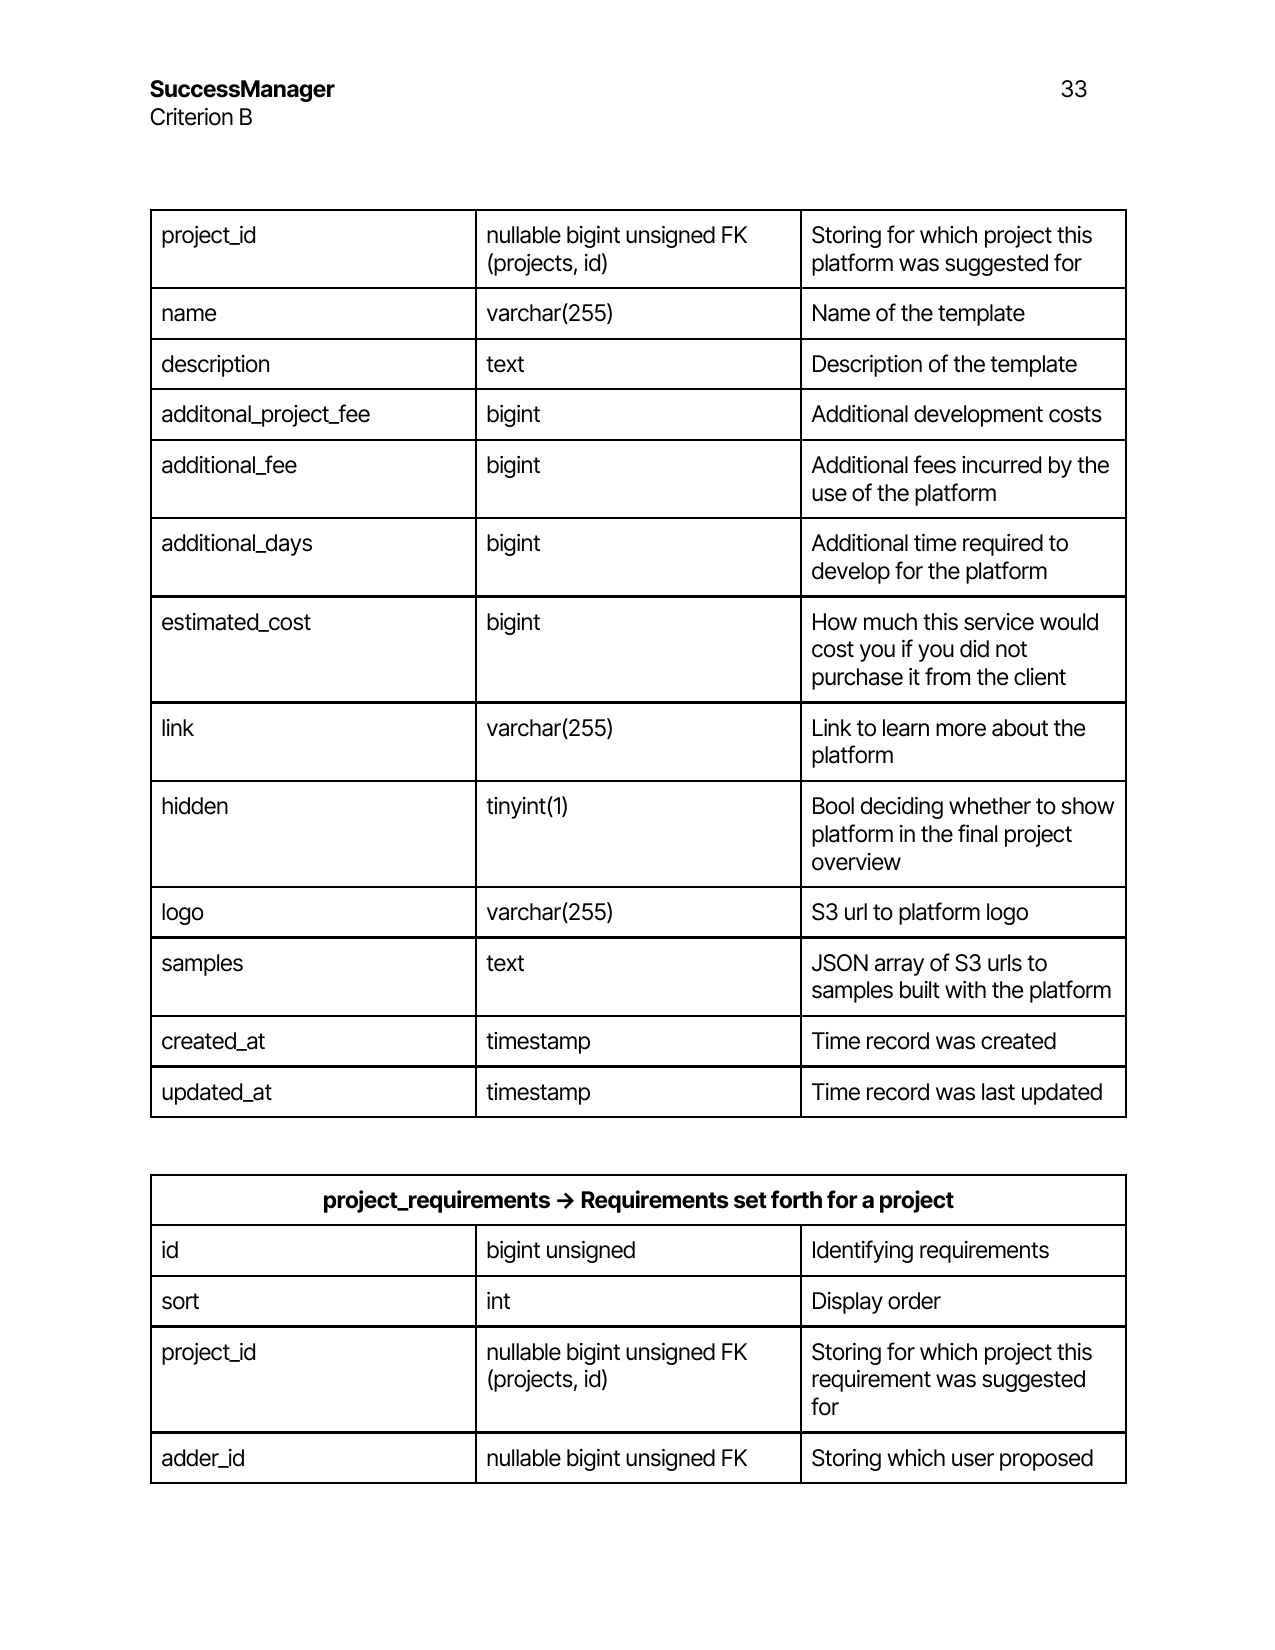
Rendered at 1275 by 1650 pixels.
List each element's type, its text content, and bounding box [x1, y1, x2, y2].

table_cell logo [152, 888, 475, 936]
table_cell Storing for which project this platform was suggested for [802, 211, 1125, 287]
table_cell Bool deciding whether to show platform in the final project overview [802, 782, 1125, 886]
table_cell additional_days [152, 519, 475, 595]
table_cell name [152, 289, 475, 337]
table_cell varchar(255) [477, 289, 800, 337]
table_cell Storing for which project this requirement was suggested for [802, 1328, 1125, 1431]
table_cell Link to learn more about the platform [802, 704, 1125, 780]
table_cell timestamp [477, 1017, 800, 1065]
table_cell How much this service would cost you if you did not purchase it from the client [802, 598, 1125, 701]
table_cell Additional development costs [802, 390, 1125, 439]
table_cell bigint [477, 441, 800, 517]
table_cell bigint [477, 390, 800, 439]
table_cell text [477, 939, 800, 1015]
table_cell varchar(255) [477, 704, 800, 780]
table_cell S3 url to platform logo [802, 888, 1125, 936]
table_cell additonal_project_fee [152, 390, 475, 439]
table_cell Time record was created [802, 1017, 1125, 1065]
table_cell description [152, 340, 475, 388]
table_cell link [152, 704, 475, 780]
table_cell estimated_cost [152, 598, 475, 701]
table_cell samples [152, 939, 475, 1015]
table_cell nullable bigint unsigned FK (projects, id) [477, 1328, 800, 1431]
table_cell additional_fee [152, 441, 475, 517]
table_cell id [152, 1226, 475, 1275]
table_cell adder_id [152, 1434, 475, 1482]
table_cell Additional fees incurred by the use of the platform [802, 441, 1125, 517]
table_cell bigint [477, 519, 800, 595]
table_cell text [477, 340, 800, 388]
table_cell timestamp [477, 1068, 800, 1116]
table_cell hidden [152, 782, 475, 886]
table_cell updated_at [152, 1068, 475, 1116]
table_cell nullable bigint unsigned FK (projects, id) [477, 211, 800, 287]
table_cell Additional time required to develop for the platform [802, 519, 1125, 595]
table_cell JSON array of S3 urls to samples built with the platform [802, 939, 1125, 1015]
table_cell bigint unsigned [477, 1226, 800, 1275]
table_cell Time record was last updated [802, 1068, 1125, 1116]
table_cell sort [152, 1277, 475, 1325]
table_cell varchar(255) [477, 888, 800, 936]
table_cell project_id [152, 211, 475, 287]
table_cell created_at [152, 1017, 475, 1065]
table_cell project_id [152, 1328, 475, 1431]
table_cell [802, 1434, 1125, 1482]
table_cell Name of the template [802, 289, 1125, 337]
table_cell tinyint(1) [477, 782, 800, 886]
table_cell bigint [477, 598, 800, 701]
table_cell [477, 1434, 800, 1482]
table_cell Identifying requirements [802, 1226, 1125, 1275]
table_cell Display order [802, 1277, 1125, 1325]
table_cell int [477, 1277, 800, 1325]
table_header project_requirements -> Requirements set forth for a project [152, 1176, 1125, 1224]
table_cell Description of the template [802, 340, 1125, 388]
